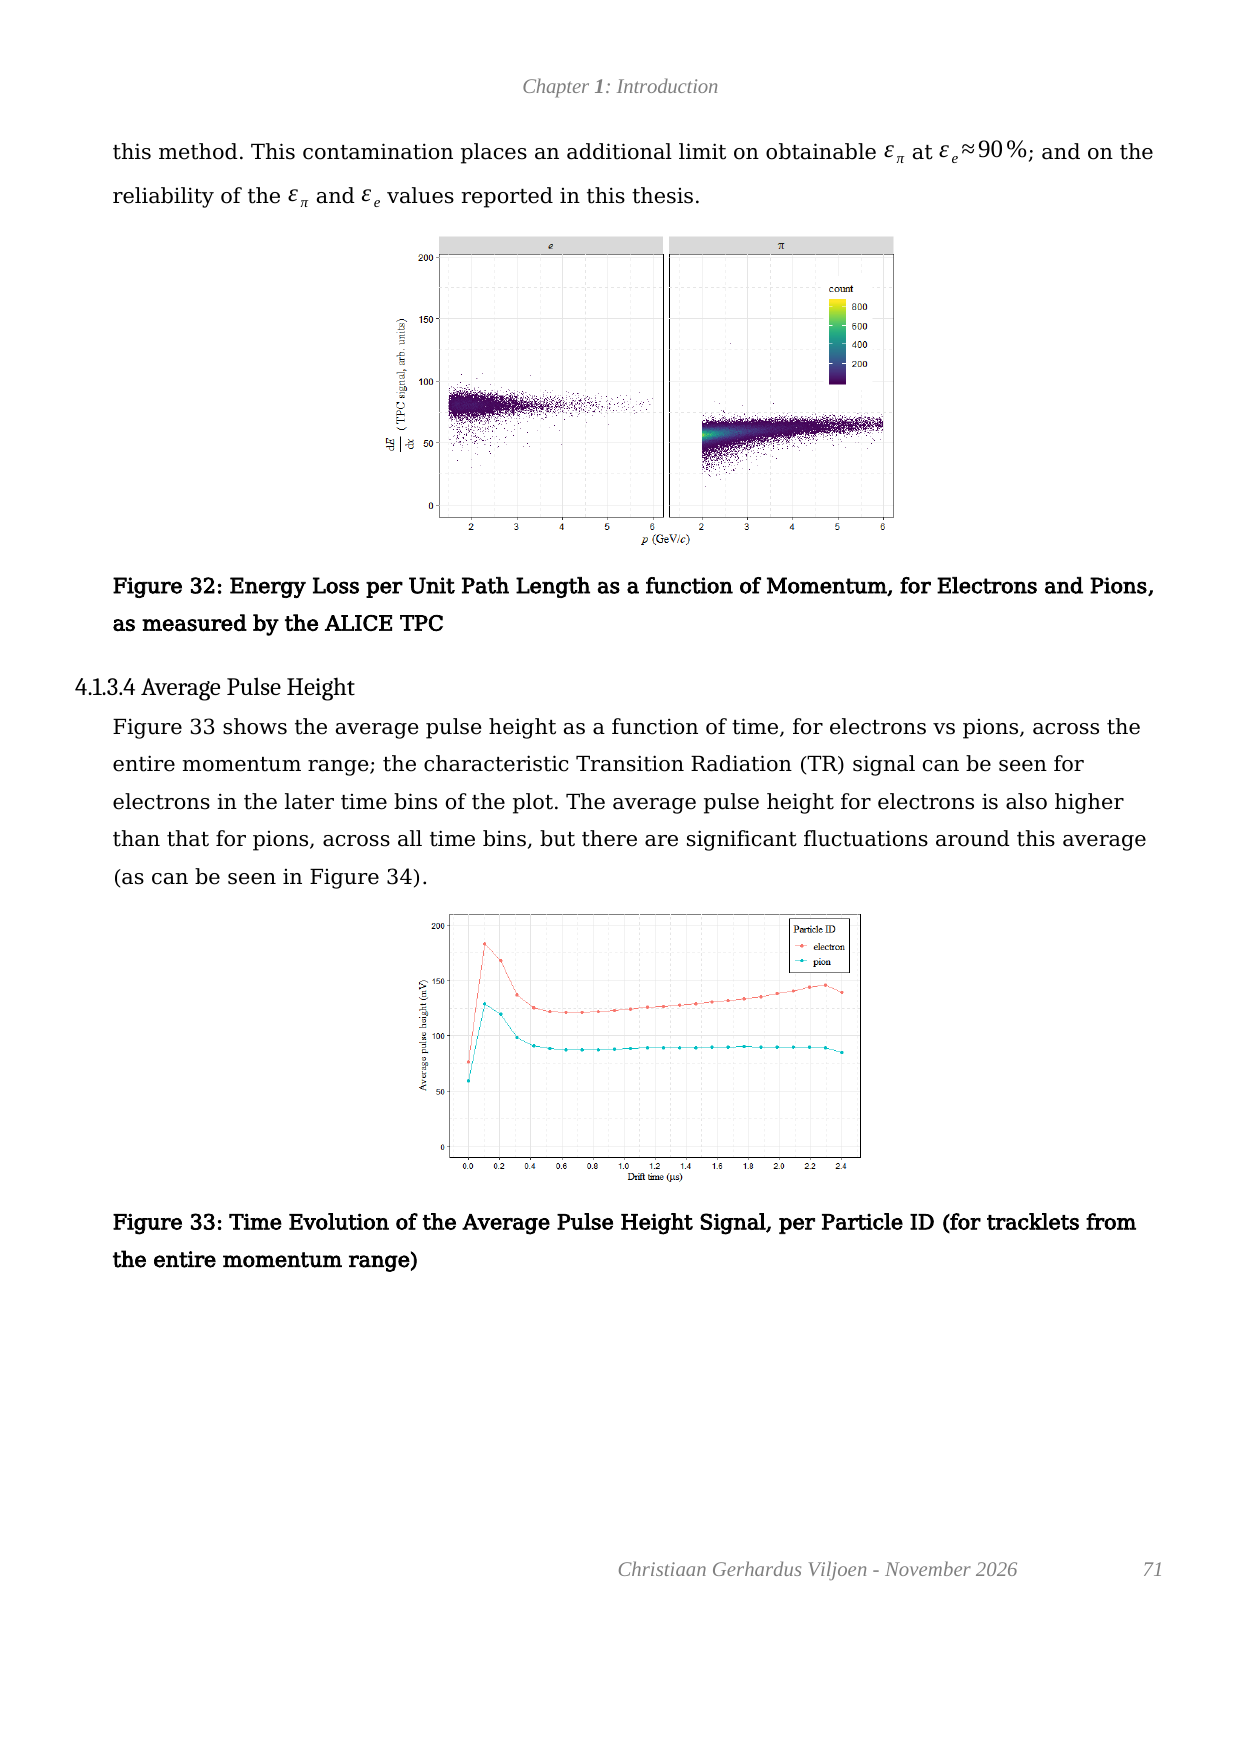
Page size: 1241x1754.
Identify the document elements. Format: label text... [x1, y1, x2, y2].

picture [379, 231, 899, 552]
subtitle Average Pulse Height [75, 672, 1165, 701]
picture [413, 909, 865, 1188]
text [112, 135, 1165, 211]
